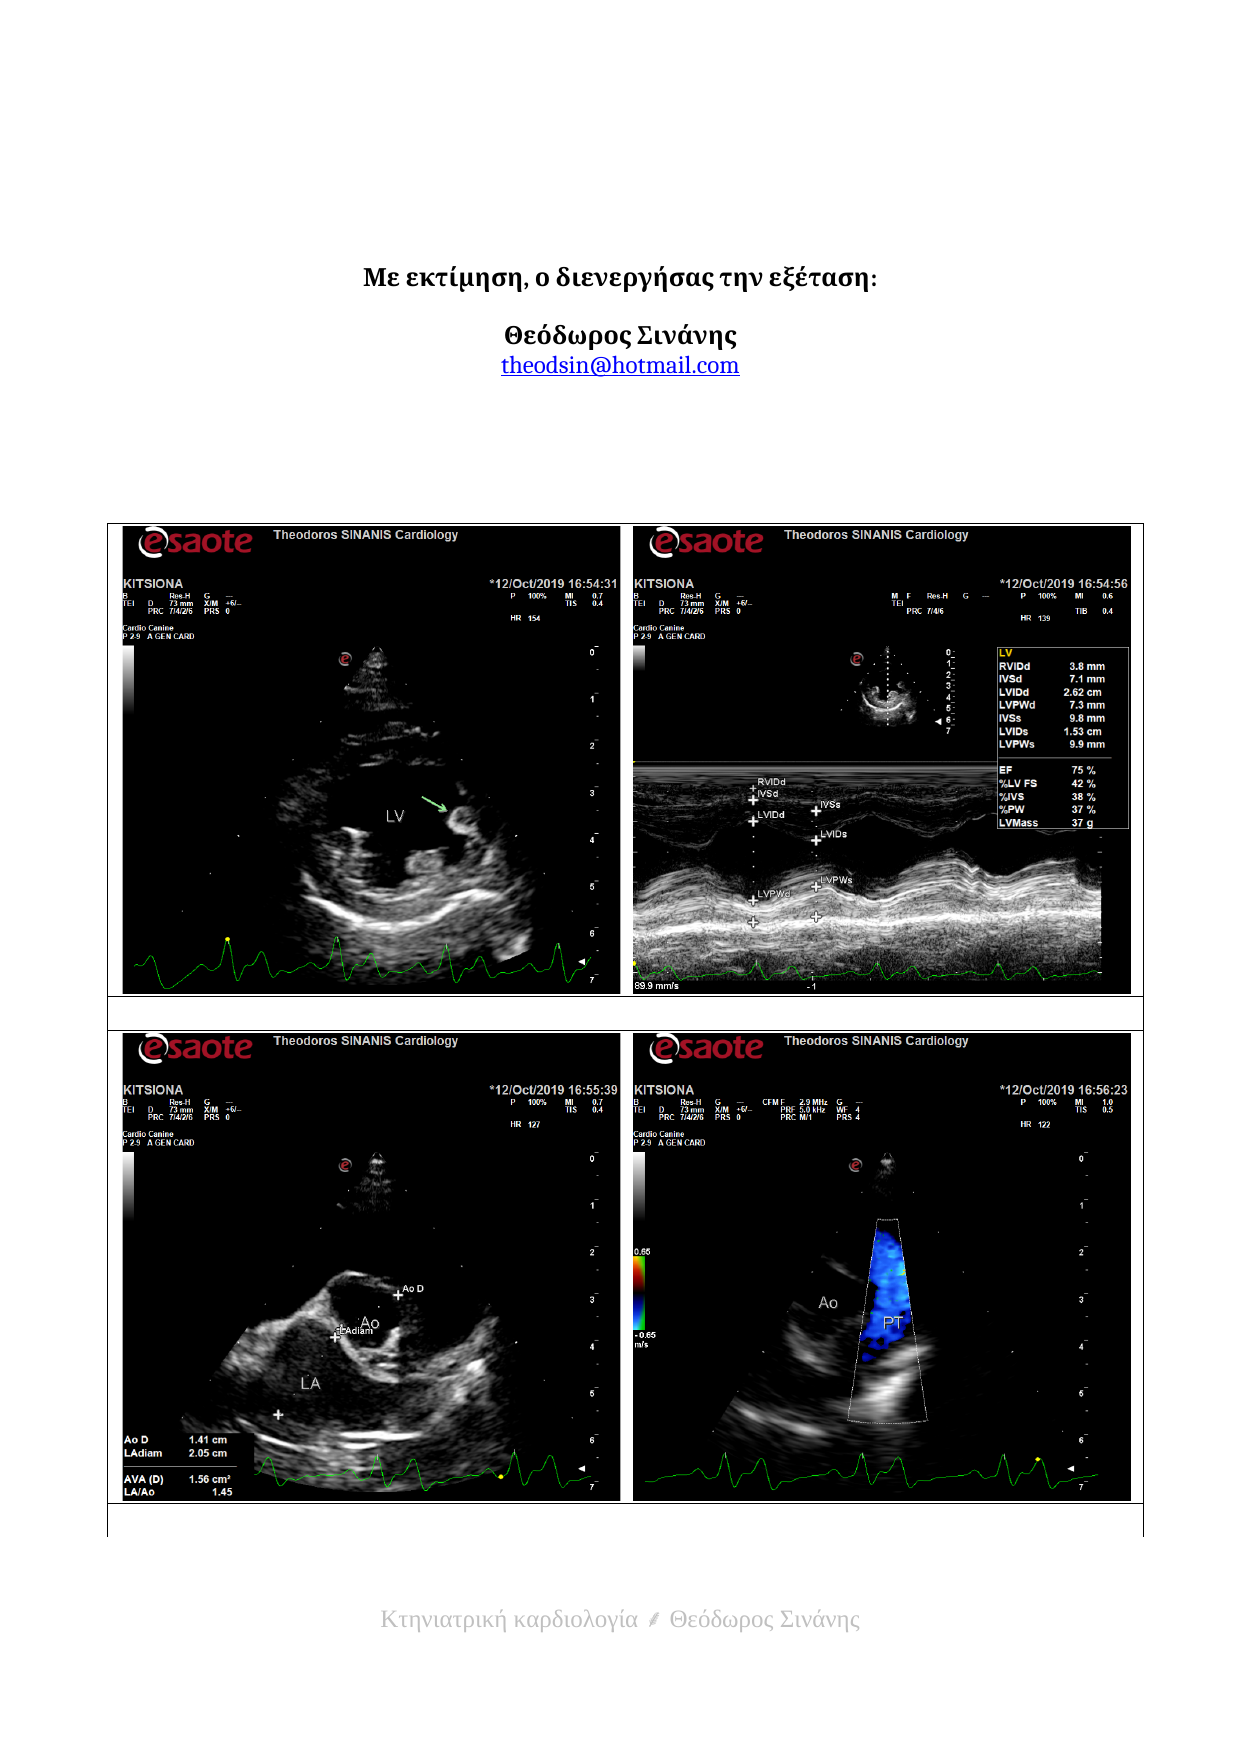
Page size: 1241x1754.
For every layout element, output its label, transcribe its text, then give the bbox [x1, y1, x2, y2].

text Με εκτίμηση, ο διενεργήσας την εξέταση: [148, 264, 1092, 293]
picture [122, 1033, 621, 1501]
text theodsin@hotmail.com [148, 351, 1092, 379]
picture [122, 526, 621, 994]
picture [633, 526, 1131, 994]
text Θεόδωρος Σινάνης [148, 322, 1092, 351]
picture [633, 1033, 1131, 1501]
